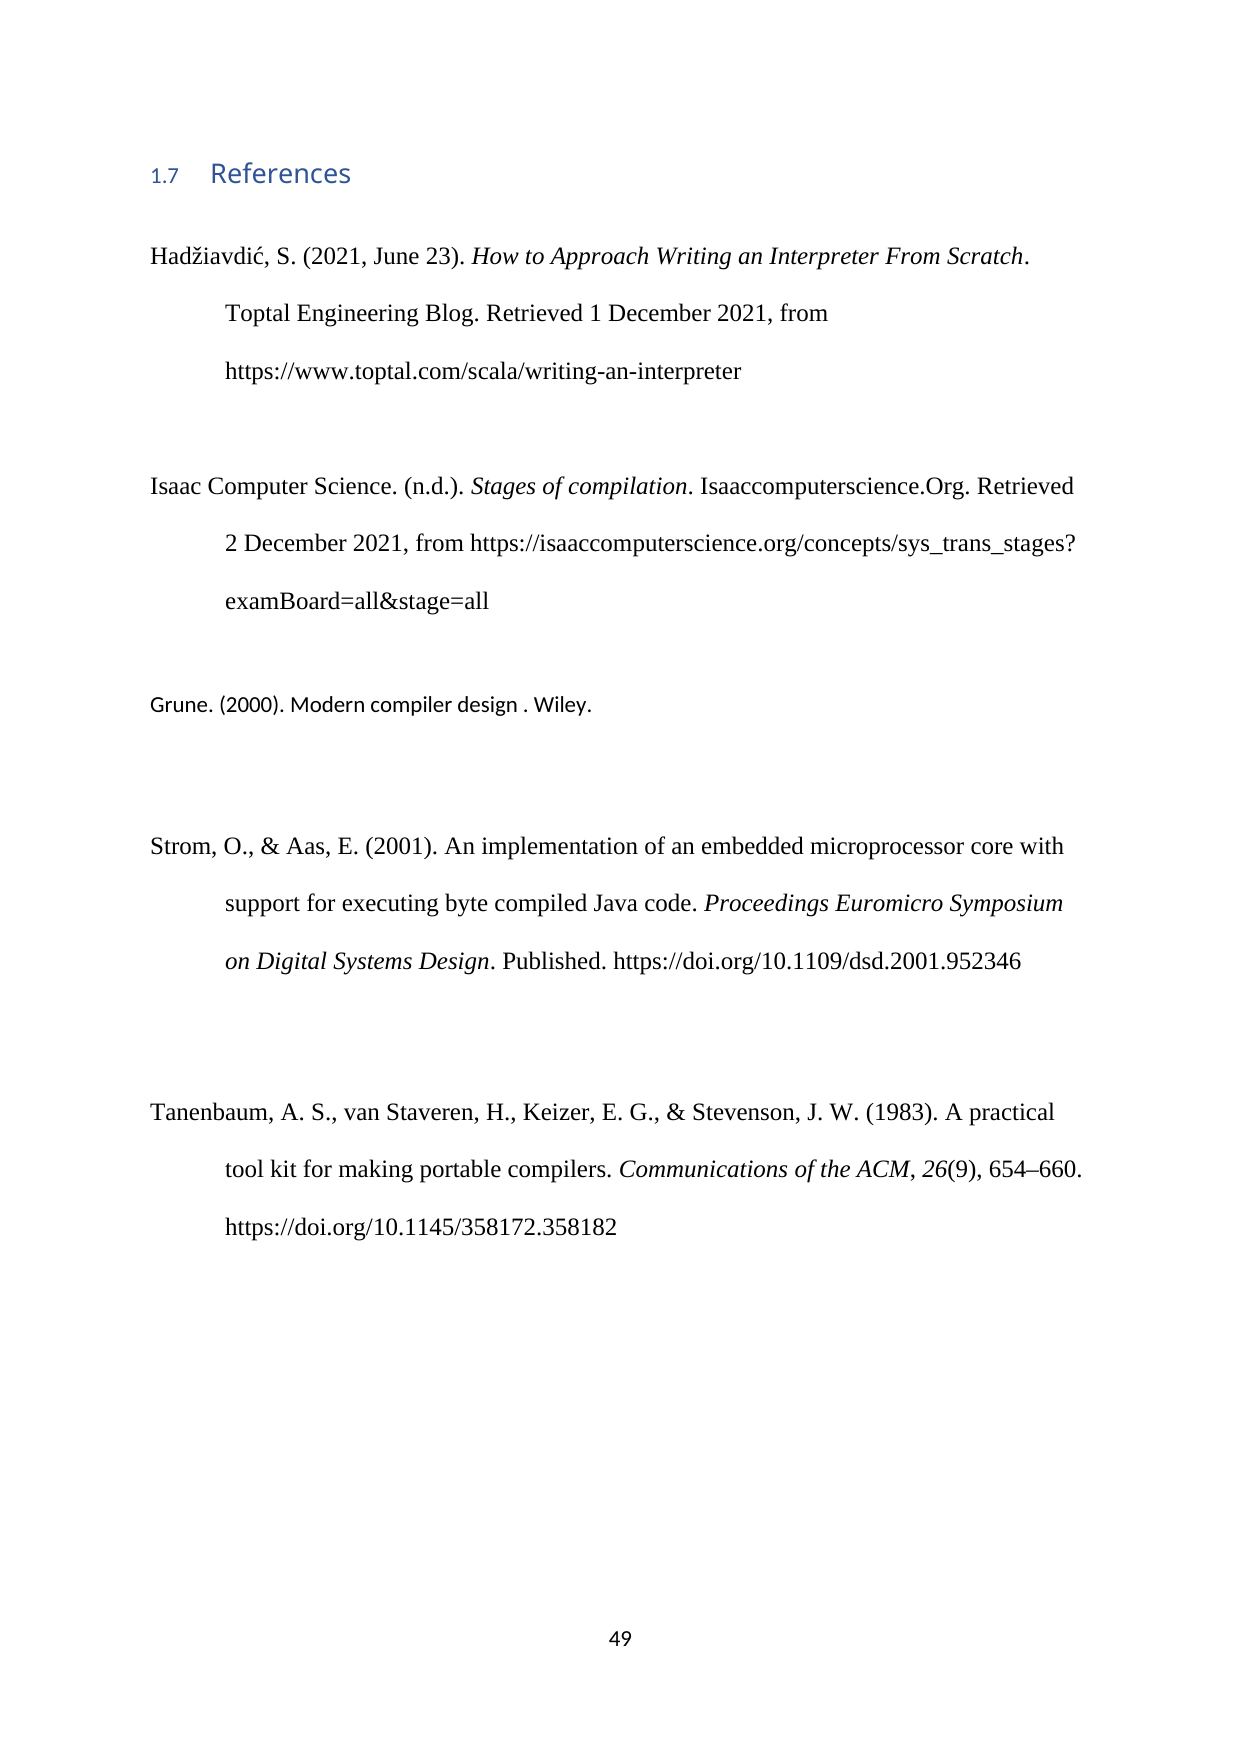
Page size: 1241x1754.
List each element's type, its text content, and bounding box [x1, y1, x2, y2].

text Grune. (2000). Modern compiler design . Wiley. [150, 690, 1090, 718]
text Tanenbaum, A. S., van Staveren, H., Keizer, E. G., & Stevenson, J. W. (1983). A practical tool kit for making portable compilers. Communications of the ACM, 26(9), 654–660. https://doi.org/10.1145/358172.358182 [150, 1097, 1090, 1241]
text Isaac Computer Science. (n.d.). Stages of compilation. Isaaccomputerscience.Org. Retrieved 2 December 2021, from https://isaaccomputerscience.org/concepts/sys_trans_stages?examBoard=all&stage=all [150, 471, 1090, 614]
text Strom, O., & Aas, E. (2001). An implementation of an embedded microprocessor core with support for executing byte compiled Java code. Proceedings Euromicro Symposium on Digital Systems Design. Published. https://doi.org/10.1109/dsd.2001.952346 [150, 831, 1090, 974]
subtitle References [150, 154, 1090, 191]
text Hadžiavdić, S. (2021, June 23). How to Approach Writing an Interpreter From Scratch. Toptal Engineering Blog. Retrieved 1 December 2021, from https://www.toptal.com/scala/writing-an-interpreter [150, 241, 1090, 384]
